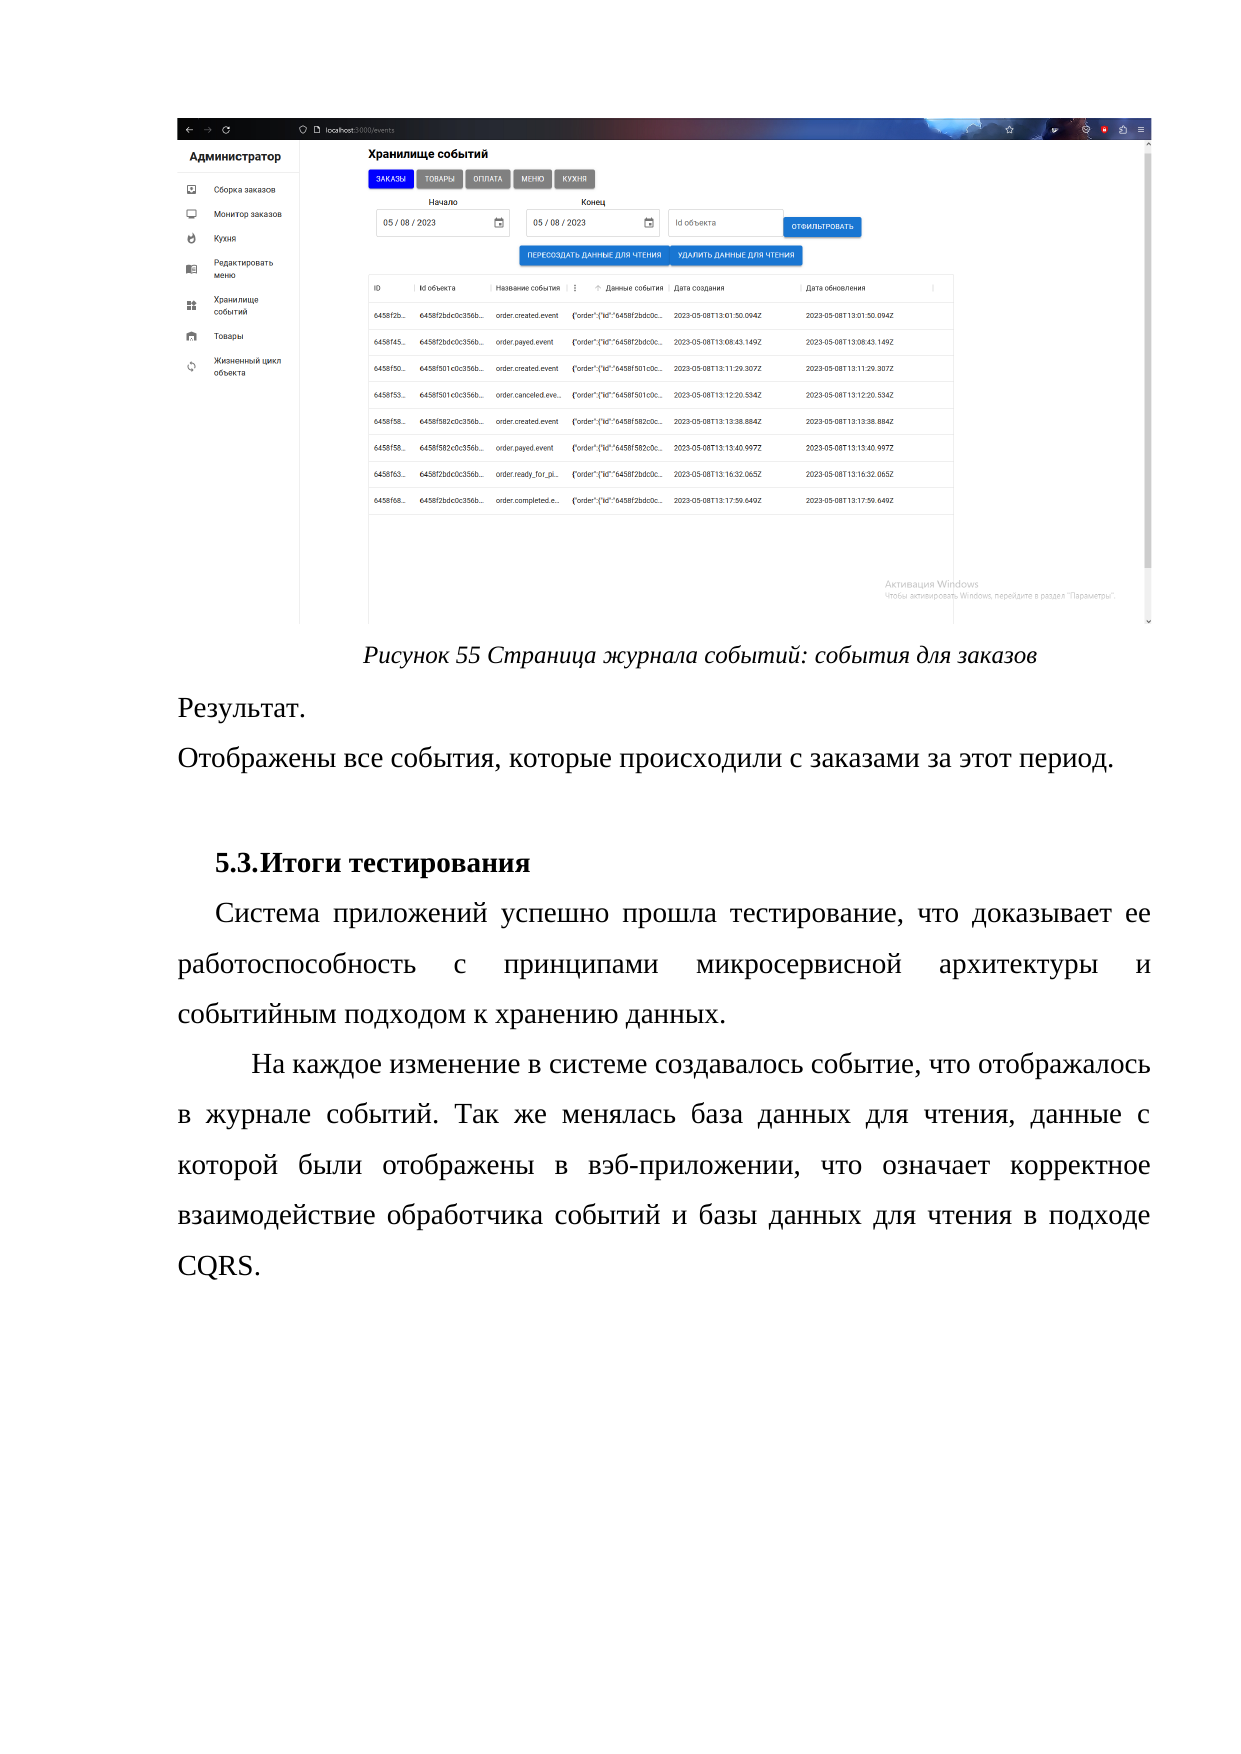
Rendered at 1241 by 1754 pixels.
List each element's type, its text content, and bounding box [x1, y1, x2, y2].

text Система приложений успешно прошла тестирование, что доказывает ее работоспособность с принципами микросервисной архитектуры и событийным подходом к хранению данных. [177, 895, 1152, 1029]
text Отображены все события, которые происходили с заказами за этот период. [177, 740, 1152, 774]
text Результат. [177, 690, 1152, 723]
subtitle Итоги тестирования [215, 845, 1152, 879]
text На каждое изменение в системе создавалось событие, что отображалось в журнале событий. Так же менялась база данных для чтения, данные с которой были отображены в вэб-приложении, что означает корректное взаимодействие обработчика событий и базы данных для чтения в подходе CQRS. [177, 1046, 1152, 1281]
picture [177, 118, 1152, 624]
